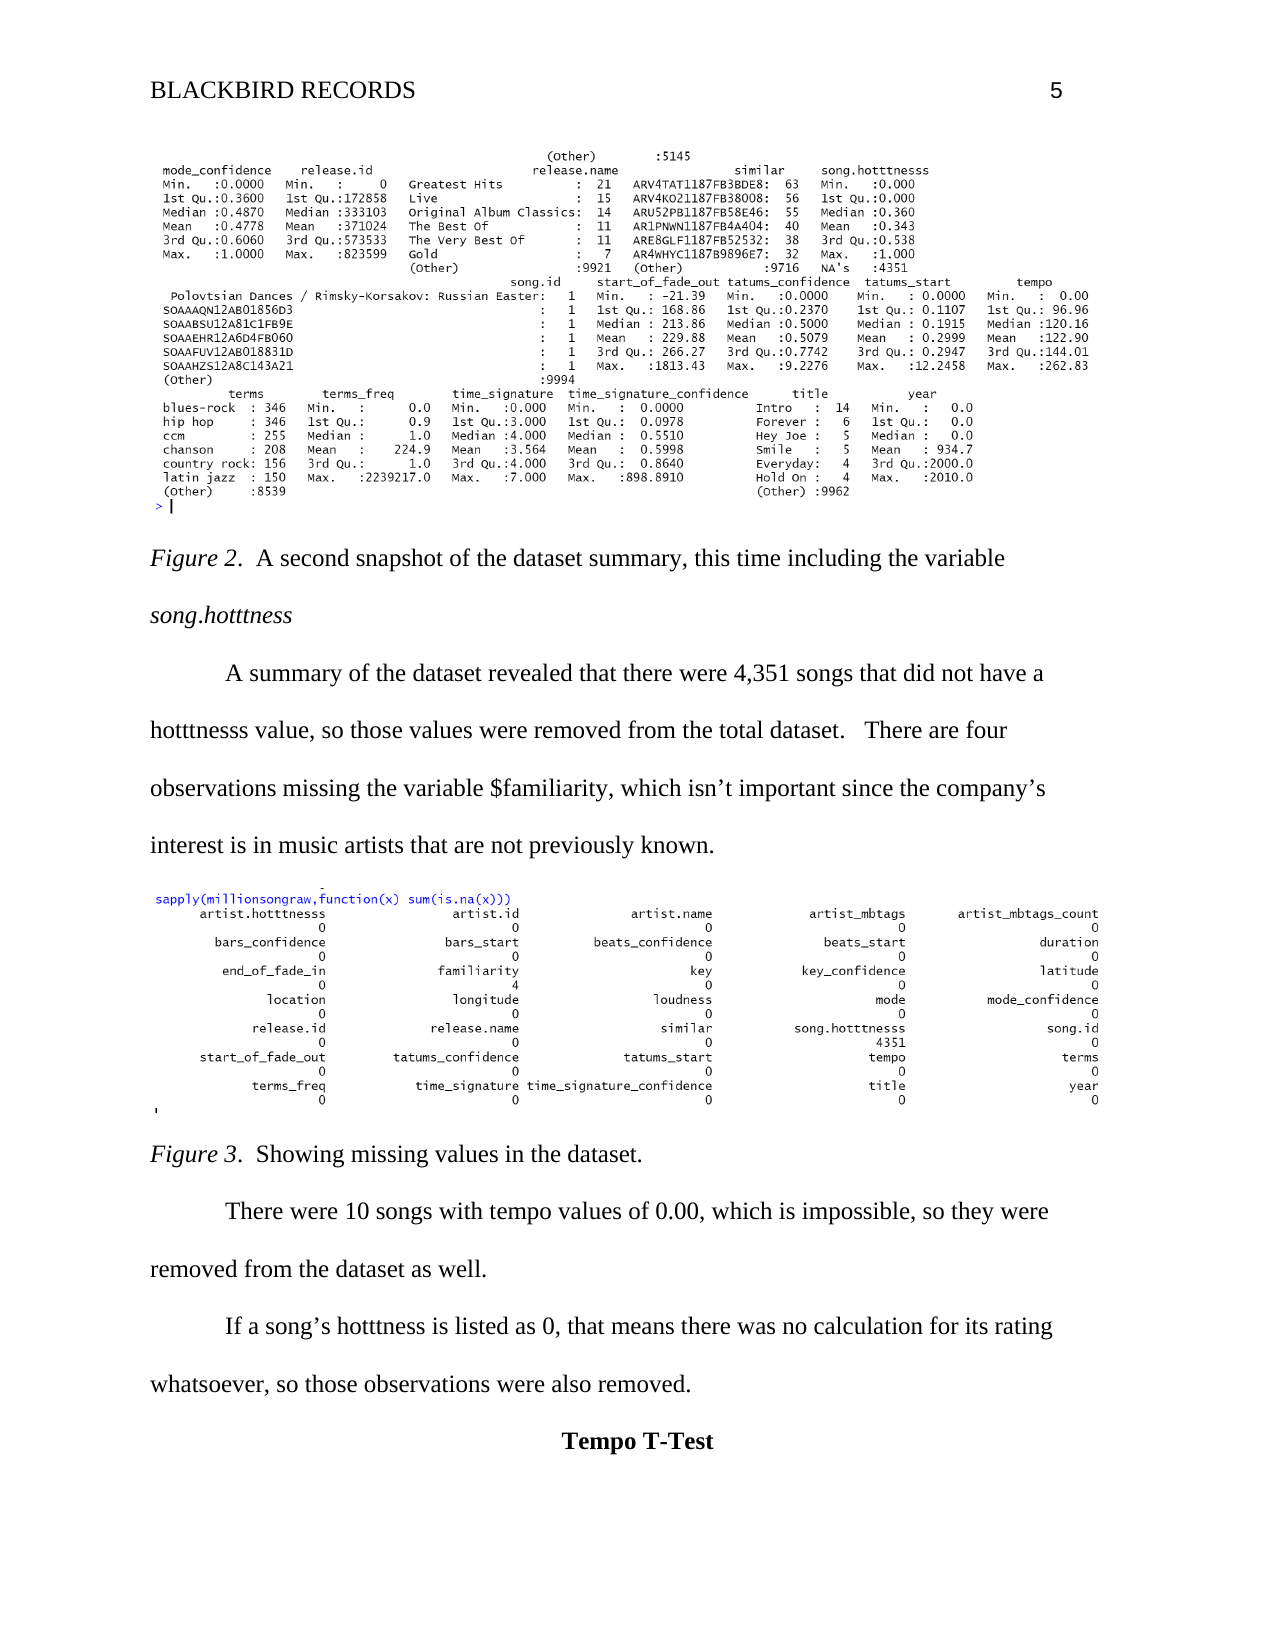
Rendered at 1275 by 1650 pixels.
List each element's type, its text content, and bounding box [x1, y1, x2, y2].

text Figure 3. Showing missing values in the dataset. [150, 1139, 1125, 1167]
picture [150, 888, 1116, 1113]
picture [150, 150, 1125, 517]
text There were 10 songs with tempo values of 0.00, which is impossible, so they were removed from the dataset as well. [150, 1196, 1125, 1282]
text Figure 2. A second snapshot of the dataset summary, this time including the variable song.hotttness [150, 543, 1125, 629]
text Tempo T-Test [150, 1426, 1125, 1455]
text If a song’s hotttness is listed as 0, that means there was no calculation for its rating whatsoever, so those observations were also removed. [150, 1311, 1125, 1397]
text A summary of the dataset revealed that there were 4,351 songs that did not have a hotttnesss value, so those values were removed from the total dataset. There are four observations missing the variable $familiarity, which isn’t important since the company’s interest is in music artists that are not previously known. [150, 658, 1125, 859]
